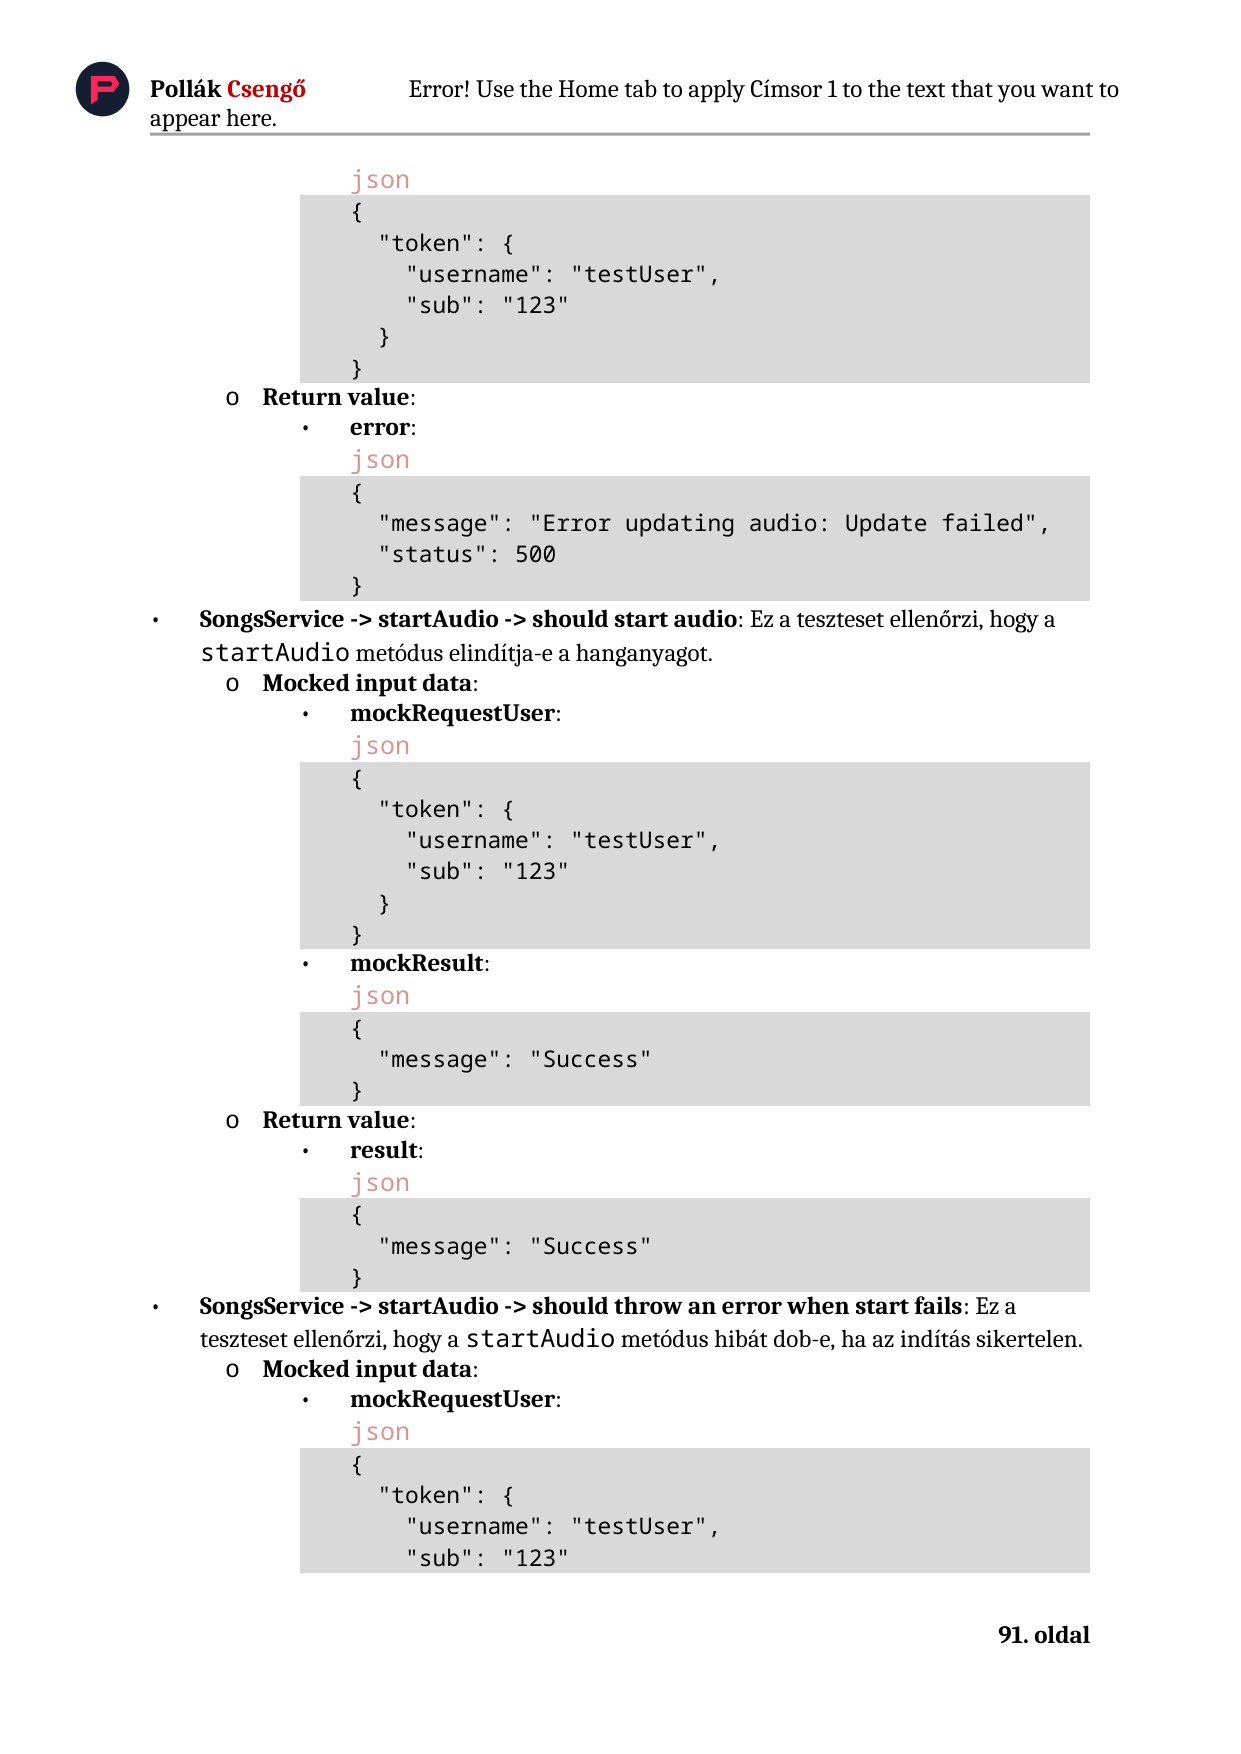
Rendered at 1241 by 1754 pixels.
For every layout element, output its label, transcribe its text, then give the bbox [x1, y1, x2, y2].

list { [300, 762, 1090, 793]
list { [300, 476, 1090, 507]
list json [300, 978, 1090, 1012]
list Return value: [225, 383, 1090, 413]
list "sub": "123" [300, 855, 1090, 887]
list json [300, 442, 1090, 476]
list Mocked input data: [225, 669, 1090, 699]
list "status": 500 [300, 538, 1090, 569]
list mockRequestUser: [300, 699, 1090, 727]
list } [300, 320, 1090, 352]
list json [300, 1414, 1090, 1448]
list } [300, 918, 1090, 949]
list { [300, 195, 1090, 227]
list "sub": "123" [300, 1542, 1090, 1573]
list "token": { [300, 793, 1090, 824]
list error: [300, 413, 1090, 442]
list "token": { [300, 227, 1090, 258]
list SongsService -> startAudio -> should throw an error when start fails: Ez a teszteset ellenőrzi, hogy a startAudio metódus hibát dob-e, ha az indítás sikertelen. [150, 1292, 1090, 1355]
list Mocked input data: [225, 1355, 1090, 1385]
list "username": "testUser", [300, 1510, 1090, 1542]
list "username": "testUser", [300, 258, 1090, 289]
list "username": "testUser", [300, 824, 1090, 855]
list { [300, 1198, 1090, 1230]
list SongsService -> startAudio -> should start audio: Ez a teszteset ellenőrzi, hogy a startAudio metódus elindítja-e a hanganyagot. [150, 601, 1090, 669]
list { [300, 1012, 1090, 1043]
list mockRequestUser: [300, 1385, 1090, 1414]
list } [300, 1261, 1090, 1292]
list "message": "Error updating audio: Update failed", [300, 507, 1090, 538]
list Return value: [225, 1106, 1090, 1136]
list json [300, 727, 1090, 762]
list "sub": "123" [300, 289, 1090, 320]
list json [300, 1164, 1090, 1198]
list json [300, 161, 1090, 195]
list "message": "Success" [300, 1230, 1090, 1261]
list { [300, 1448, 1090, 1479]
list } [300, 1074, 1090, 1106]
list "message": "Success" [300, 1043, 1090, 1074]
picture [71, 57, 132, 118]
list } [300, 887, 1090, 918]
list } [300, 569, 1090, 601]
list result: [300, 1136, 1090, 1164]
list "token": { [300, 1479, 1090, 1510]
list } [300, 352, 1090, 383]
list mockResult: [300, 949, 1090, 978]
